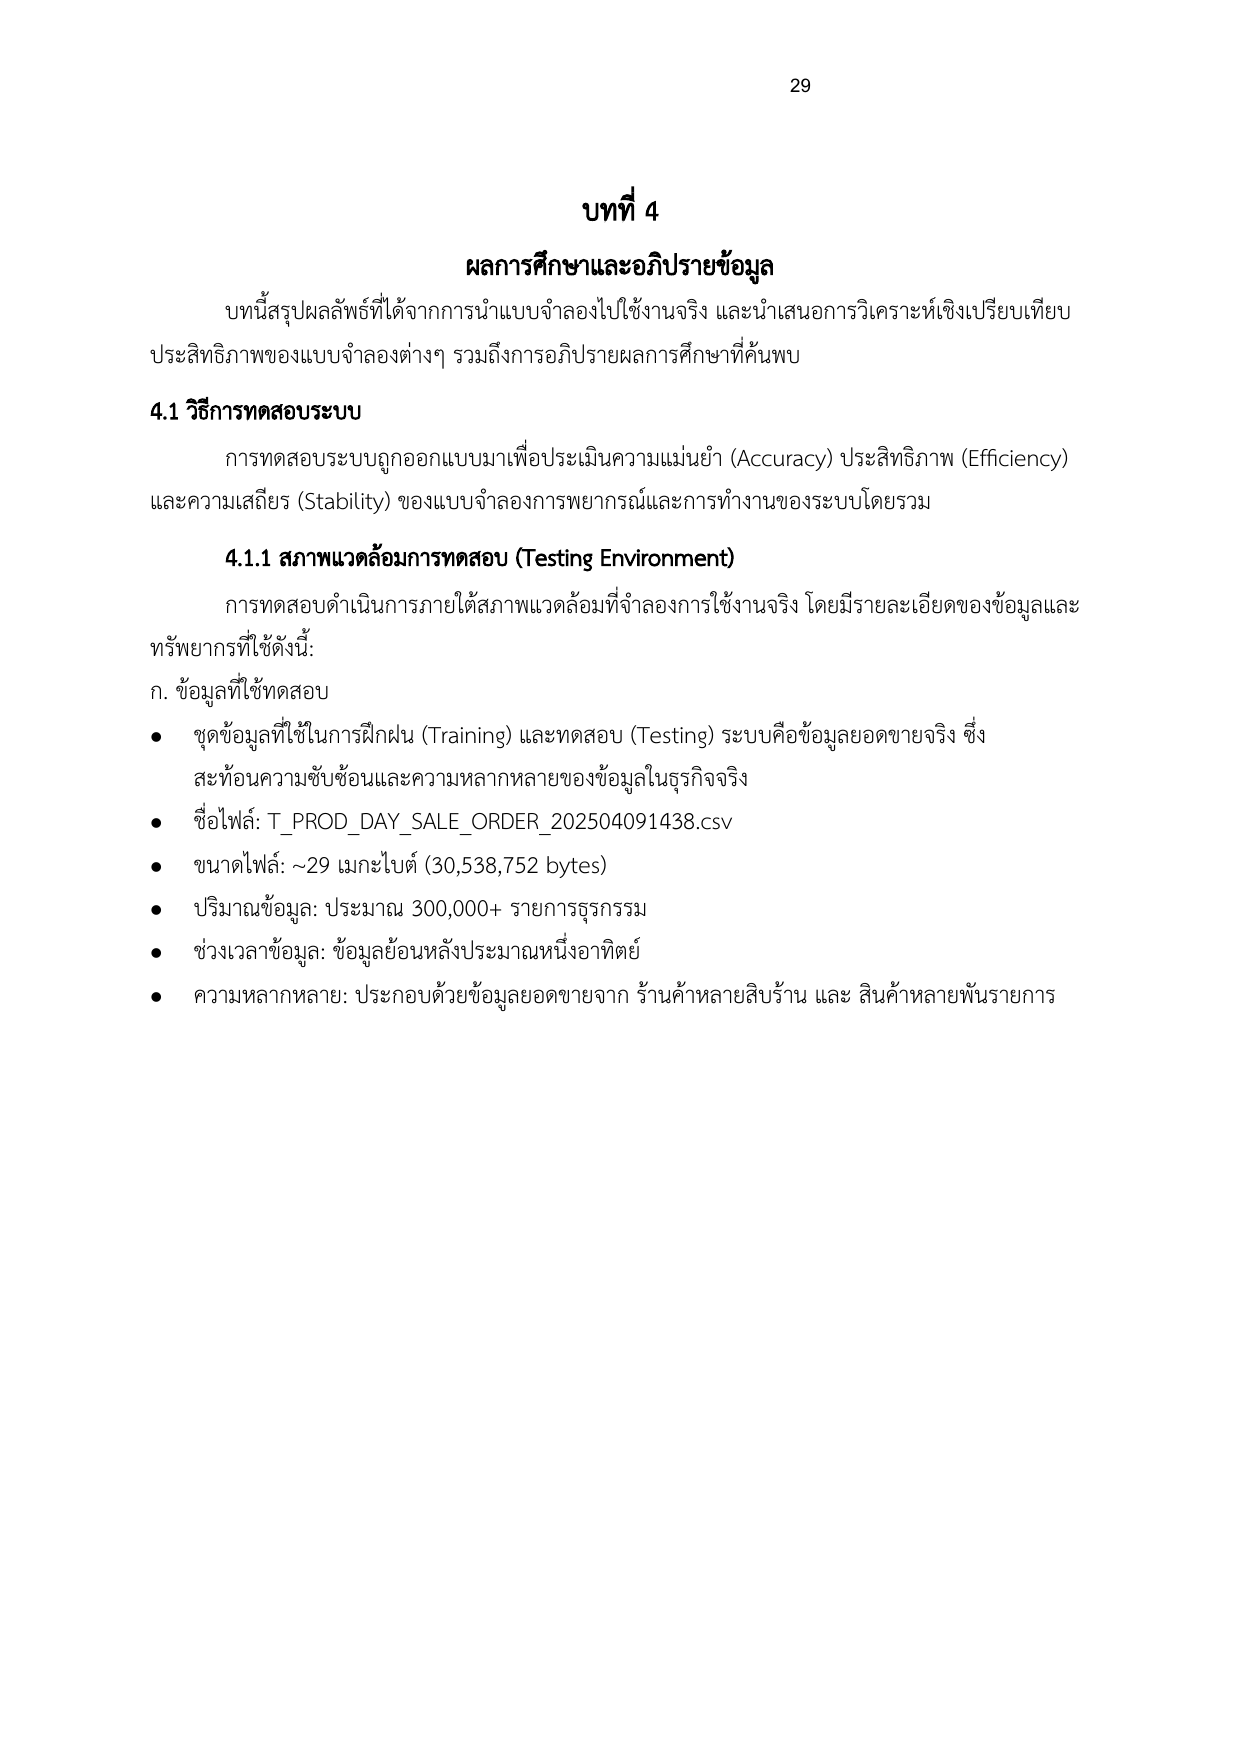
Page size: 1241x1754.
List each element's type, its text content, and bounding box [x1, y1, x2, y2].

subtitle บทที่ 4 [150, 183, 1090, 230]
list ปริมาณข้อมูล: ประมาณ 300,000+ รายการธุรกรรม [150, 887, 1090, 925]
text ก. ข้อมูลที่ใช้ทดสอบ [150, 670, 1090, 708]
text บทนี้สรุปผลลัพธ์ที่ได้จากการนำแบบจำลองไปใช้งานจริง และนำเสนอการวิเคราะห์เชิงเปรียบเทียบประสิทธิภาพของแบบจำลองต่างๆ รวมถึงการอภิปรายผลการศึกษาที่ค้นพบ [150, 290, 1090, 371]
list ช่วงเวลาข้อมูล: ข้อมูลย้อนหลังประมาณหนึ่งอาทิตย์ [150, 930, 1090, 968]
text ผลการศึกษาและอภิปรายข้อมูล [150, 242, 1090, 284]
list ความหลากหลาย: ประกอบด้วยข้อมูลยอดขายจาก ร้านค้าหลายสิบร้าน และ สินค้าหลายพันรายการ [150, 974, 1090, 1011]
list ขนาดไฟล์: ~29 เมกะไบต์ (30,538,752 bytes) [150, 844, 1090, 881]
list ชุดข้อมูลที่ใช้ในการฝึกฝน (Training) และทดสอบ (Testing) ระบบคือข้อมูลยอดขายจริง ซึ่ง สะท้อนความซับซ้อนและความหลากหลายของข้อมูลในธุรกิจจริง [150, 714, 1090, 795]
subtitle วิธีการทดสอบระบบ [150, 389, 1090, 427]
list การทดสอบระบบถูกออกแบบมาเพื่อประเมินความแม่นยำ (Accuracy) ประสิทธิภาพ (Efficiency) และความเสถียร (Stability) ของแบบจำลองการพยากรณ์และการทำงานของระบบโดยรวม [150, 437, 1090, 518]
list ชื่อไฟล์: T_PROD_DAY_SALE_ORDER_202504091438.csv [150, 800, 1090, 838]
subtitle 4.1.1 สภาพแวดล้อมการทดสอบ (Testing Environment) [150, 536, 1090, 574]
text การทดสอบดำเนินการภายใต้สภาพแวดล้อมที่จำลองการใช้งานจริง โดยมีรายละเอียดของข้อมูลและทรัพยากรที่ใช้ดังนี้: [150, 584, 1090, 665]
